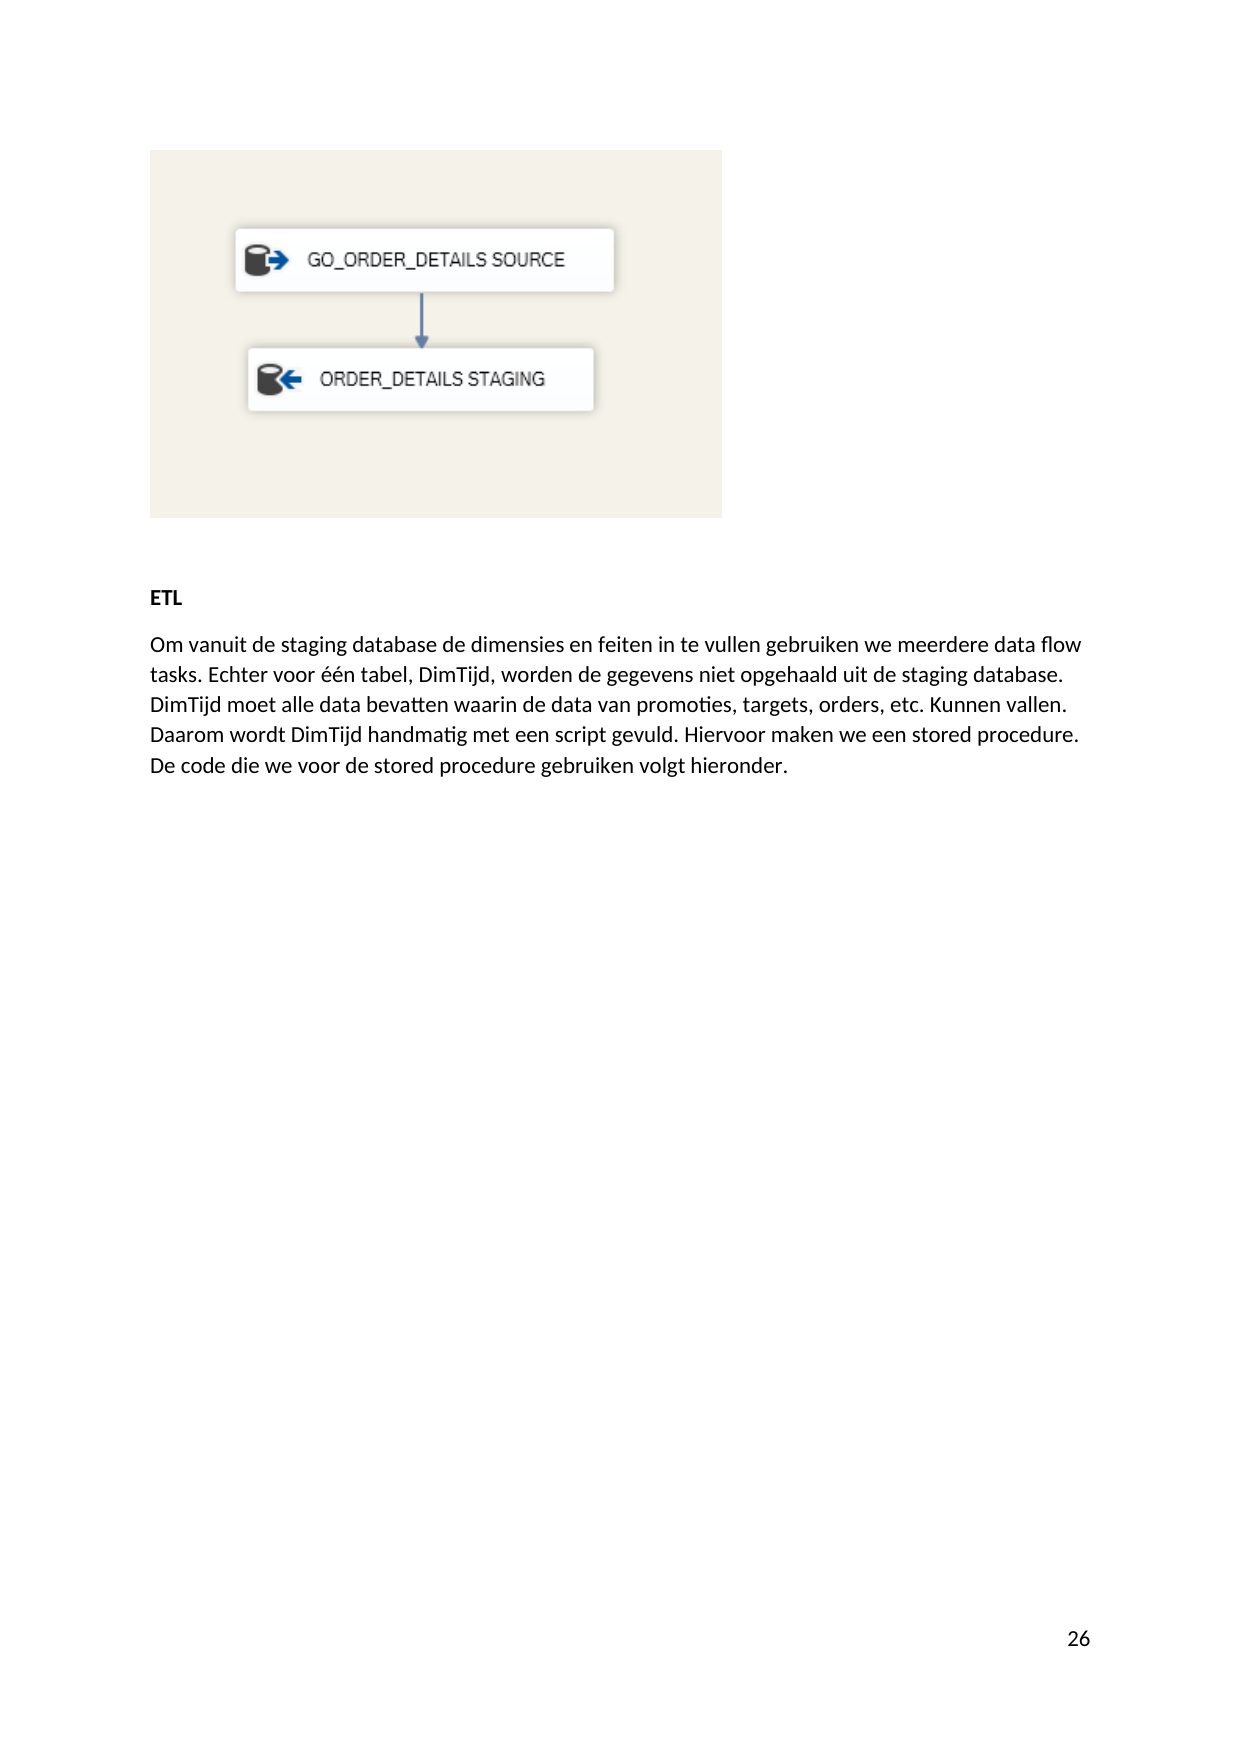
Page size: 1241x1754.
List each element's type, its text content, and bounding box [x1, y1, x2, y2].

picture [150, 150, 722, 518]
text Om vanuit de staging database de dimensies en feiten in te vullen gebruiken we meerdere data flow tasks. Echter voor één tabel, DimTijd, worden de gegevens niet opgehaald uit de staging database. DimTijd moet alle data bevatten waarin de data van promoties, targets, orders, etc. Kunnen vallen. Daarom wordt DimTijd handmatig met een script gevuld. Hiervoor maken we een stored procedure. De code die we voor de stored procedure gebruiken volgt hieronder. [150, 630, 1090, 779]
text ETL [150, 583, 1090, 611]
